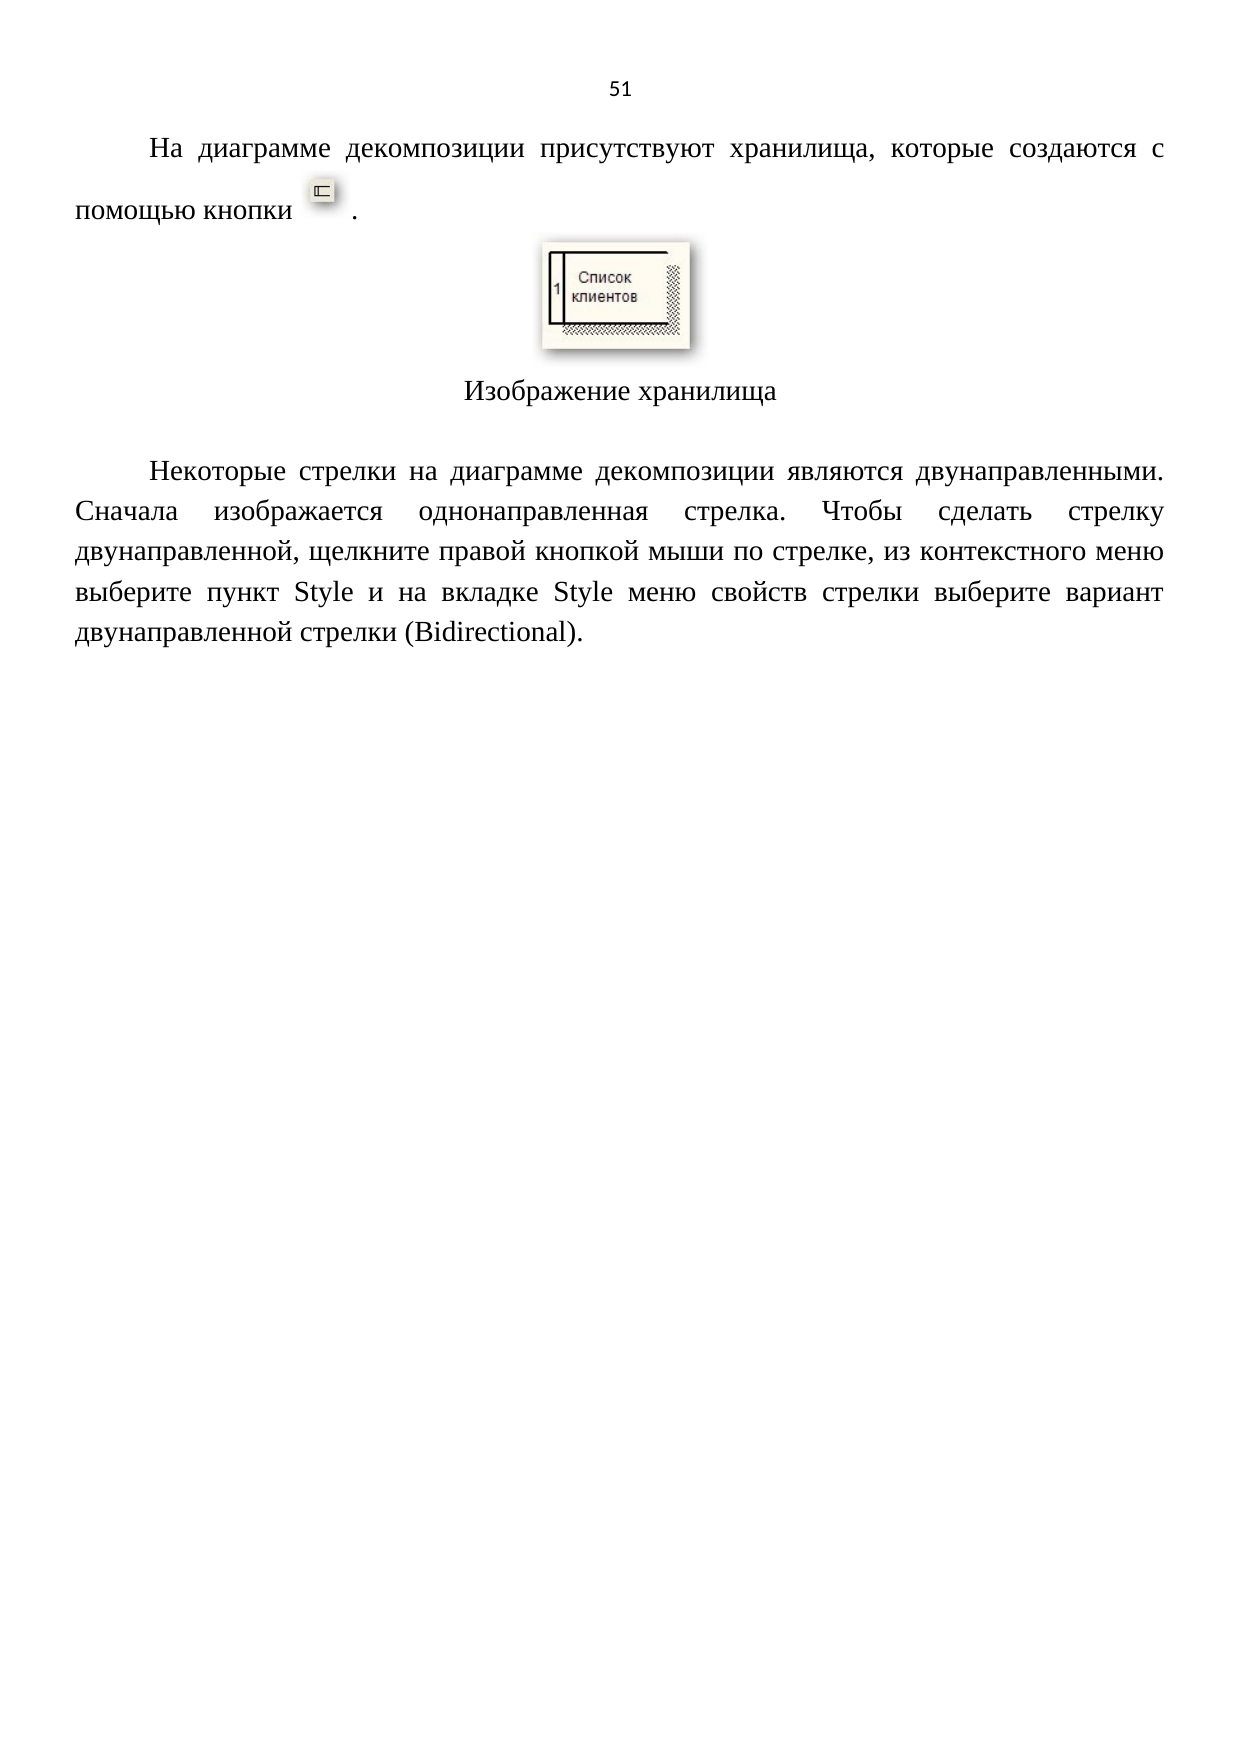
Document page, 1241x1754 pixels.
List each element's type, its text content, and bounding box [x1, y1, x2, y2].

text Изображение хранилища [75, 373, 1165, 406]
picture [531, 232, 709, 368]
picture [300, 170, 351, 219]
text Некоторые стрелки на диаграмме декомпозиции являются двунаправленными. Сначала изображается однонаправленная стрелка. Чтобы сделать стрелку двунаправленной, щелкните правой кнопкой мыши по стрелке, из контекстного меню выберите пункт Style и на вкладке Style меню свойств стрелки выберите вариант двунаправленной стрелки (Bidirectional). [75, 453, 1165, 647]
text На диаграмме декомпозиции присутствуют хранилища, которые создаются с помощью кнопки . [75, 130, 1165, 225]
